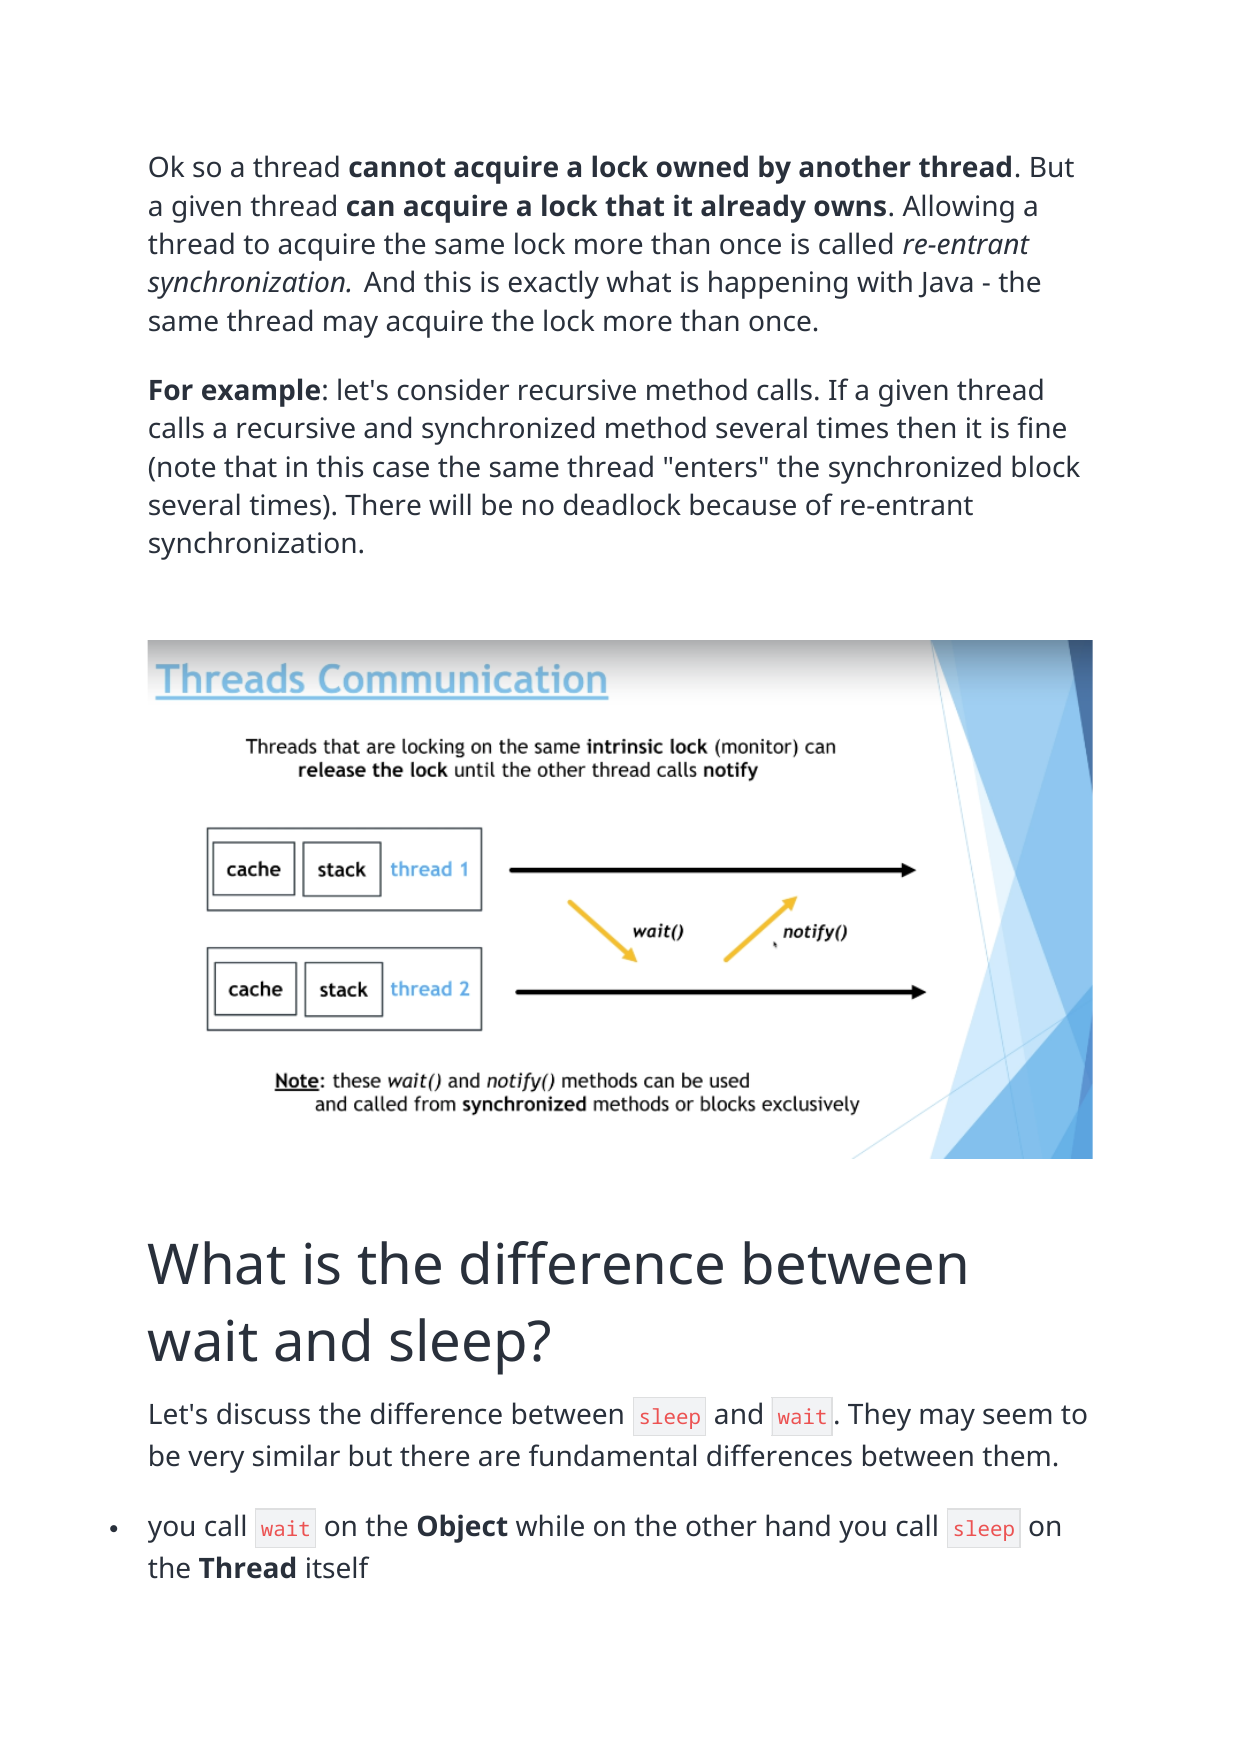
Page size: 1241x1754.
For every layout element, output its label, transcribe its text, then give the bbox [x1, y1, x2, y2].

text Ok so a thread cannot acquire a lock owned by another thread. But a given thread can acquire a lock that it already owns. Allowing a thread to acquire the same lock more than once is called re-entrant synchronization. And this is exactly what is happening with Java - the same thread may acquire the lock more than once. [148, 148, 1093, 339]
text For example: let's consider recursive method calls. If a given thread calls a recursive and synchronized method several times then it is fine (note that in this case the same thread "enters" the synchronized block several times). There will be no deadlock because of re-entrant synchronization. [148, 371, 1093, 562]
list you call wait on the Object while on the other hand you call sleep on the Thread itself [110, 1506, 1093, 1586]
picture [147, 640, 1093, 1159]
text Let's discuss the difference between sleep and wait. They may seem to be very similar but there are fundamental differences between them. [148, 1394, 1093, 1475]
text What is the difference between wait and sleep? [148, 1224, 1093, 1378]
